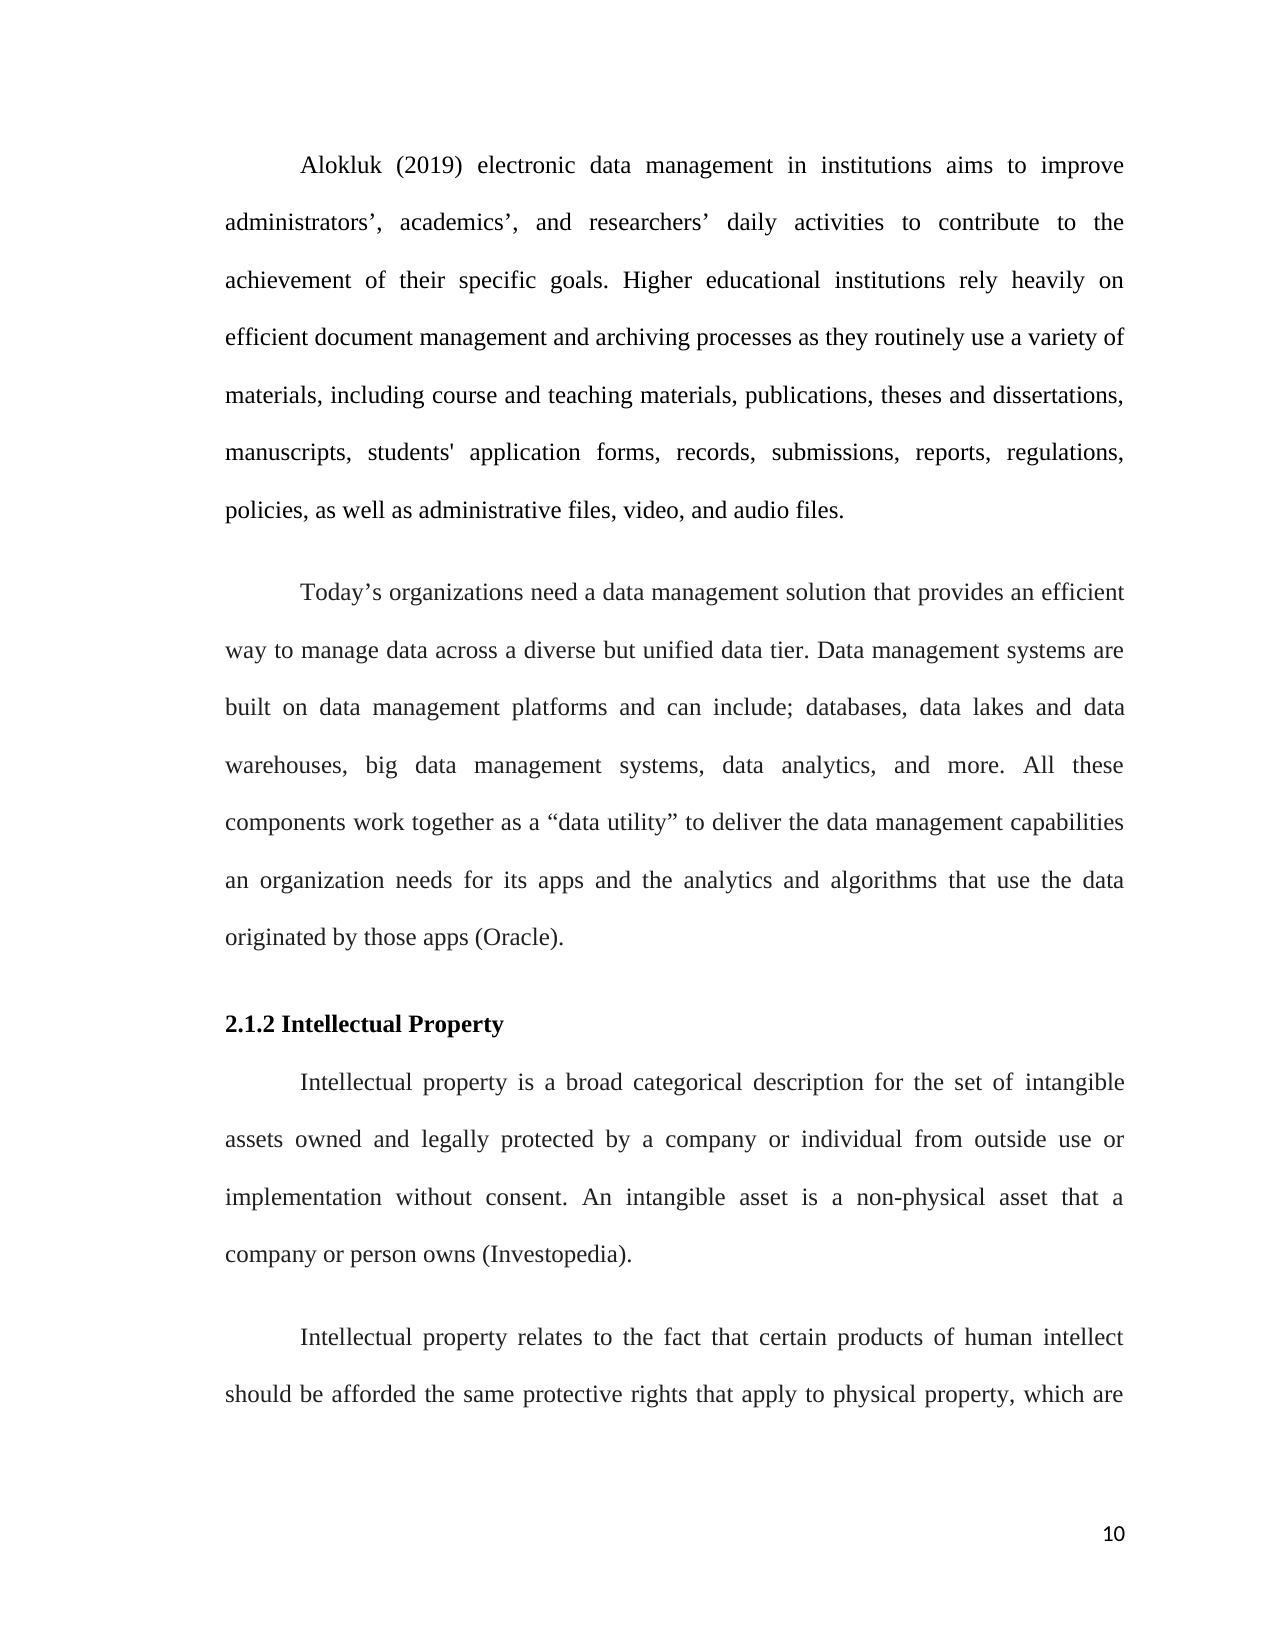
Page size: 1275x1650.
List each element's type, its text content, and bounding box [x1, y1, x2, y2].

subtitle 2.1.2 Intellectual Property [150, 1009, 1125, 1038]
text Alokluk (2019) electronic data management in institutions aims to improve administrators’, academics’, and researchers’ daily activities to contribute to the achievement of their specific goals. Higher educational institutions rely heavily on efficient document management and archiving processes as they routinely use a variety of materials, including course and teaching materials, publications, theses and dissertations, manuscripts, students' application forms, records, submissions, reports, regulations, policies, as well as administrative files, video, and audio files. [225, 150, 1125, 524]
text Today’s organizations need a data management solution that provides an efficient way to manage data across a diverse but unified data tier. Data management systems are built on data management platforms and can include; databases, data lakes and data warehouses, big data management systems, data analytics, and more. All these components work together as a “data utility” to deliver the data management capabilities an organization needs for its apps and the analytics and algorithms that use the data originated by those apps (Oracle). [225, 577, 1125, 951]
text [225, 1322, 1125, 1408]
text Intellectual property is a broad categorical description for the set of intangible assets owned and legally protected by a company or individual from outside use or implementation without consent. An intangible asset is a non-physical asset that a company or person owns (Investopedia). [225, 1067, 1125, 1268]
